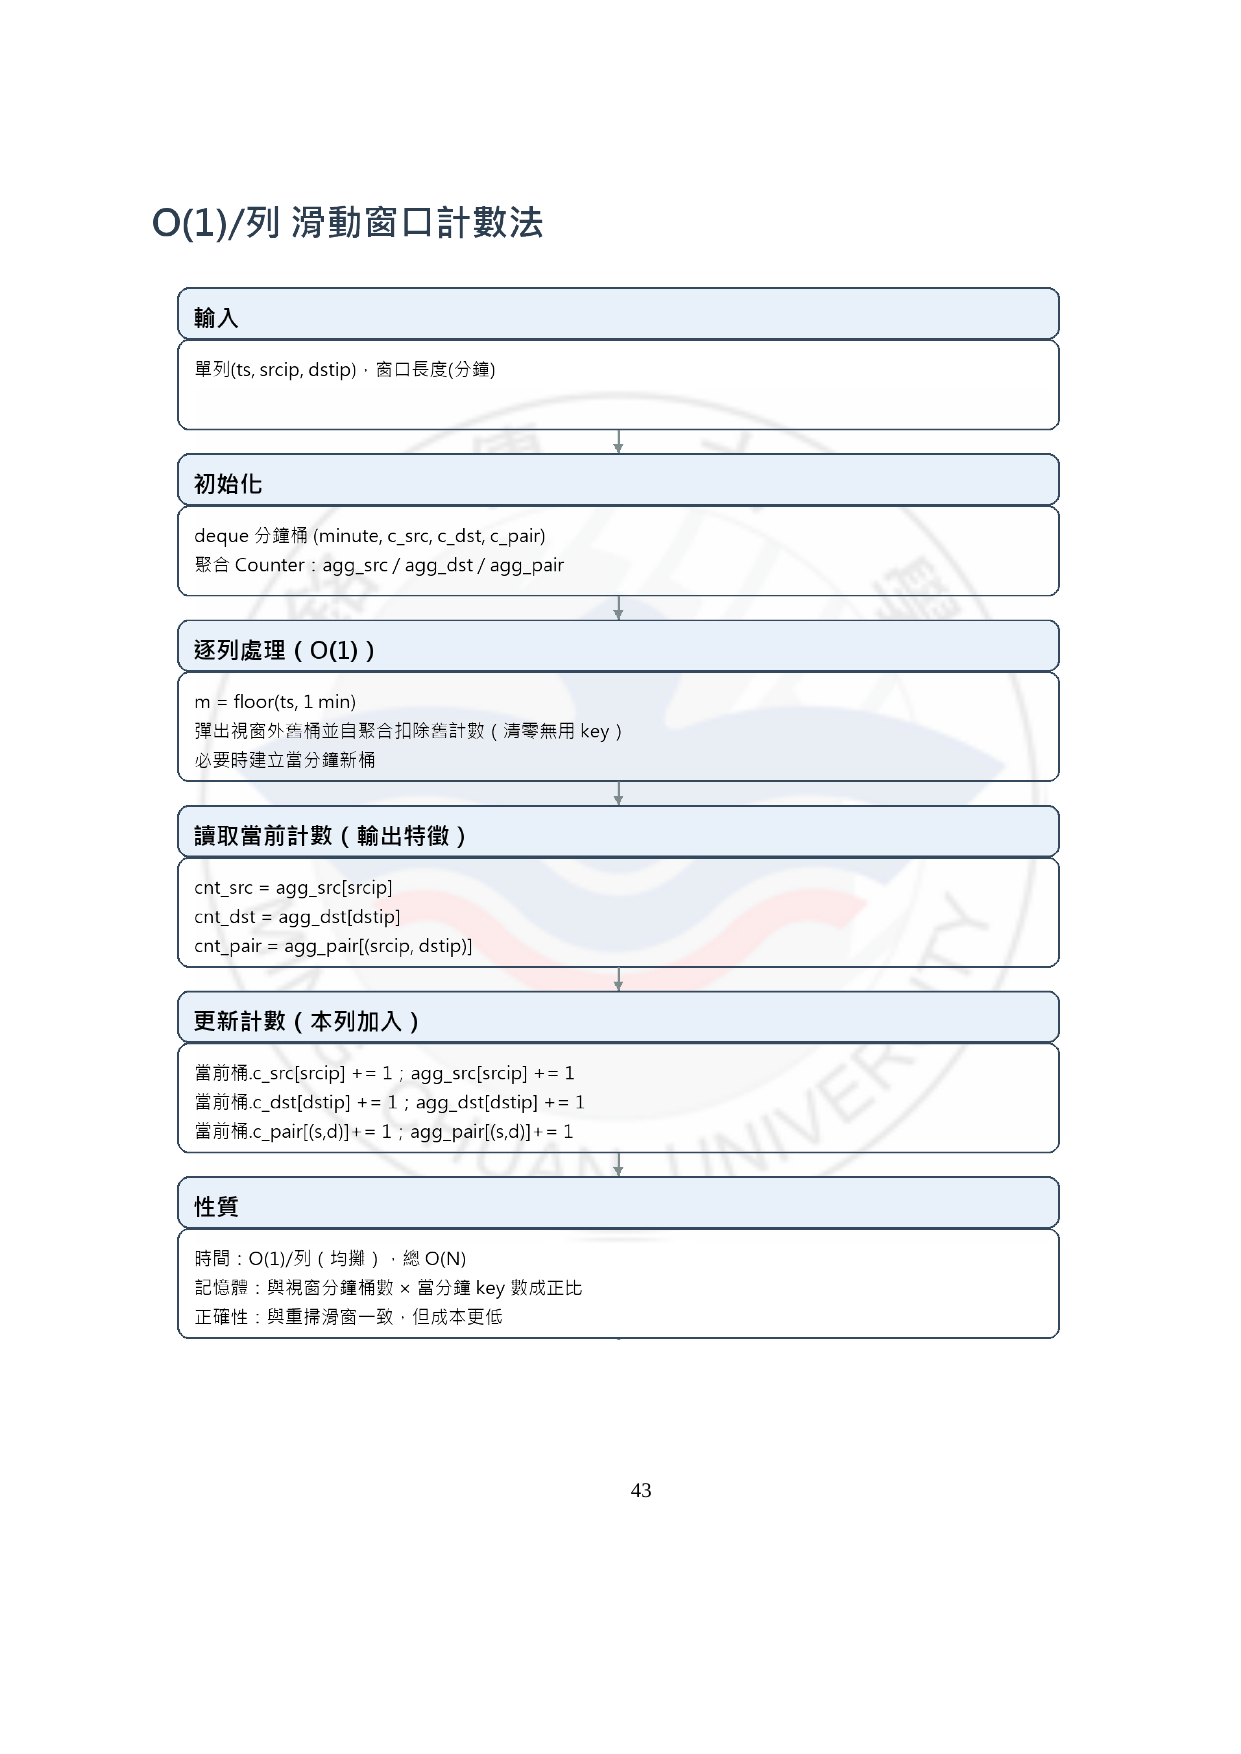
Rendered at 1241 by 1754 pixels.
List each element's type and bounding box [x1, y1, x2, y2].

picture [99, 157, 1137, 1377]
